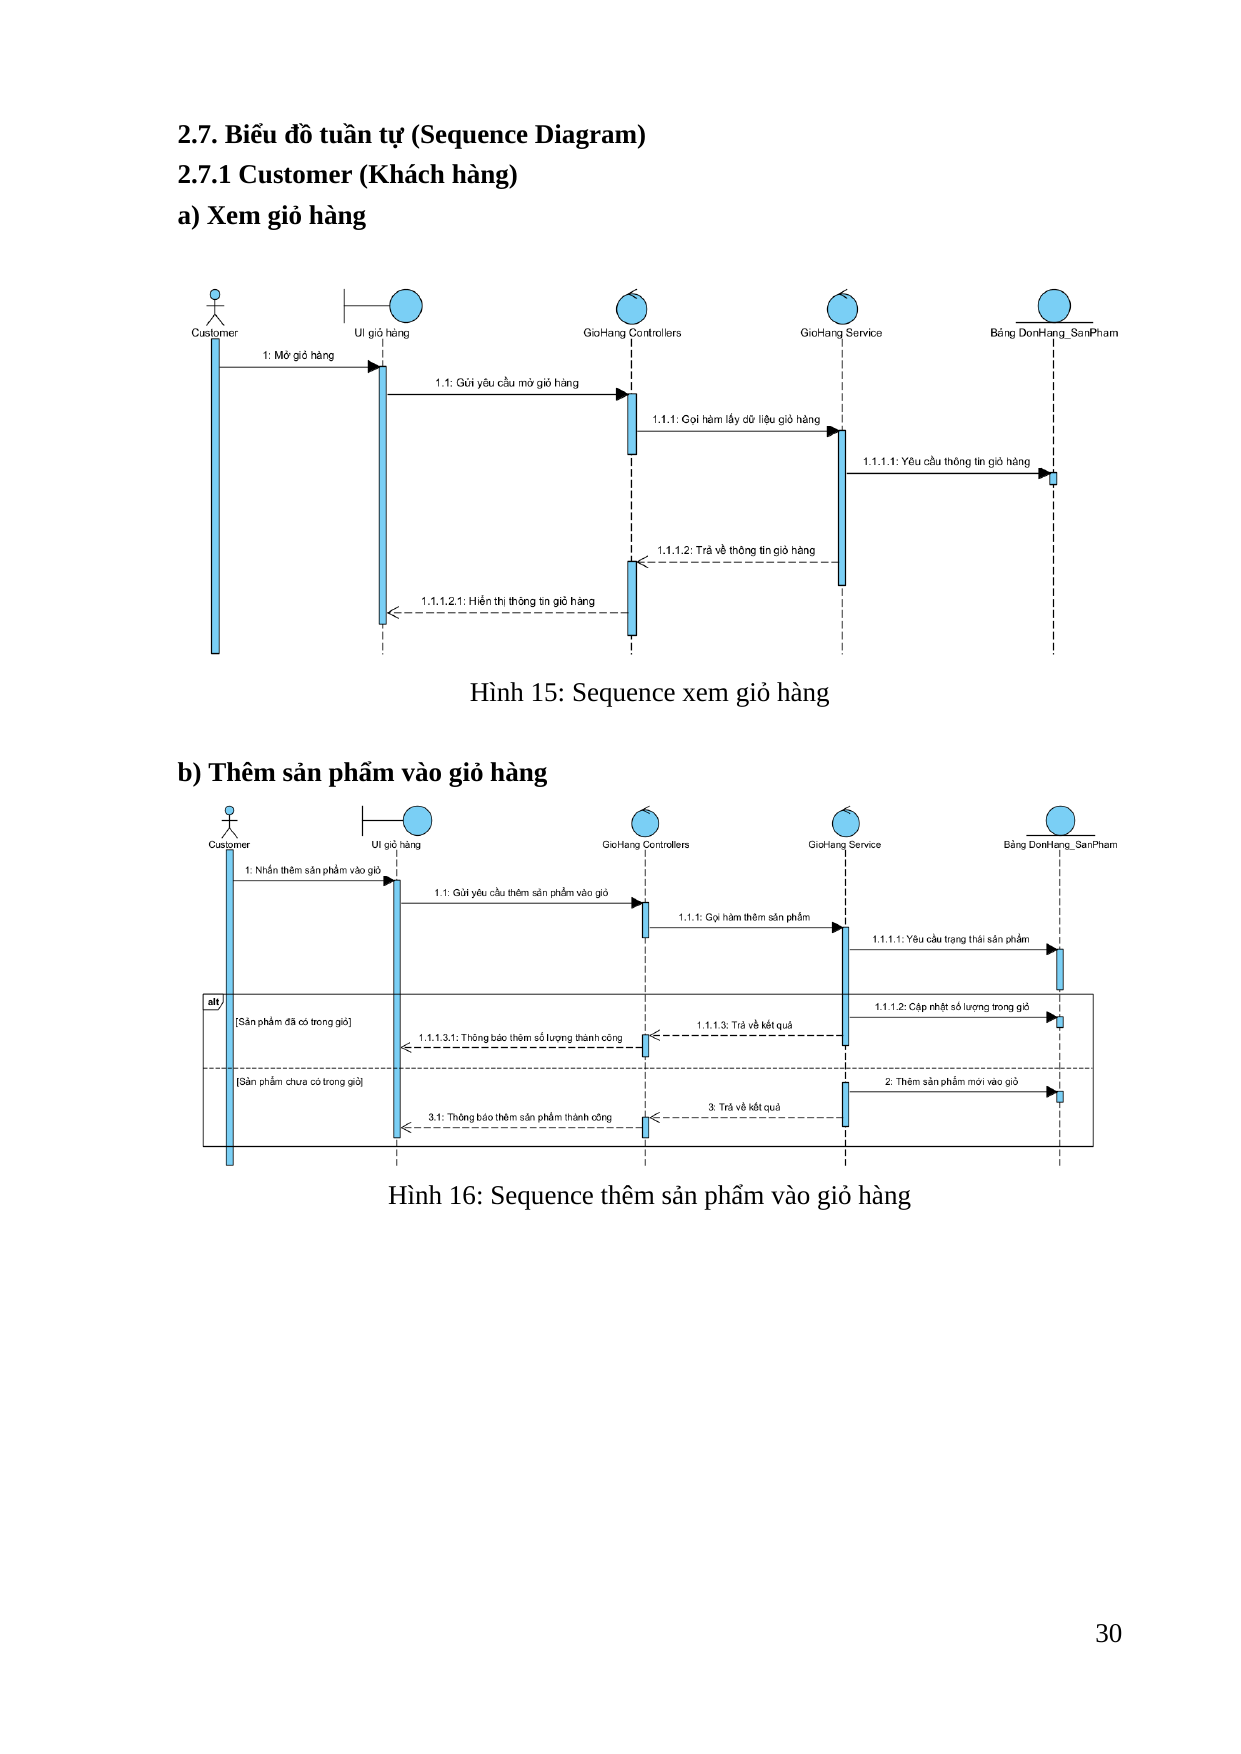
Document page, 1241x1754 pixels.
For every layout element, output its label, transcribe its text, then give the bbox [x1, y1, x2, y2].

picture [177, 279, 1123, 667]
subtitle a) Xem giỏ hàng [177, 199, 1122, 230]
text Hình 16: Sequence thêm sản phẩm vào giỏ hàng [177, 1179, 1122, 1211]
text Hình 15: Sequence xem giỏ hàng [177, 676, 1122, 707]
subtitle 2.7.1 Customer (Khách hàng) [177, 158, 1122, 190]
picture [177, 796, 1123, 1171]
subtitle 2.7. Biểu đồ tuần tự (Sequence Diagram) [177, 118, 1122, 149]
subtitle b) Thêm sản phẩm vào giỏ hàng [177, 756, 1122, 788]
